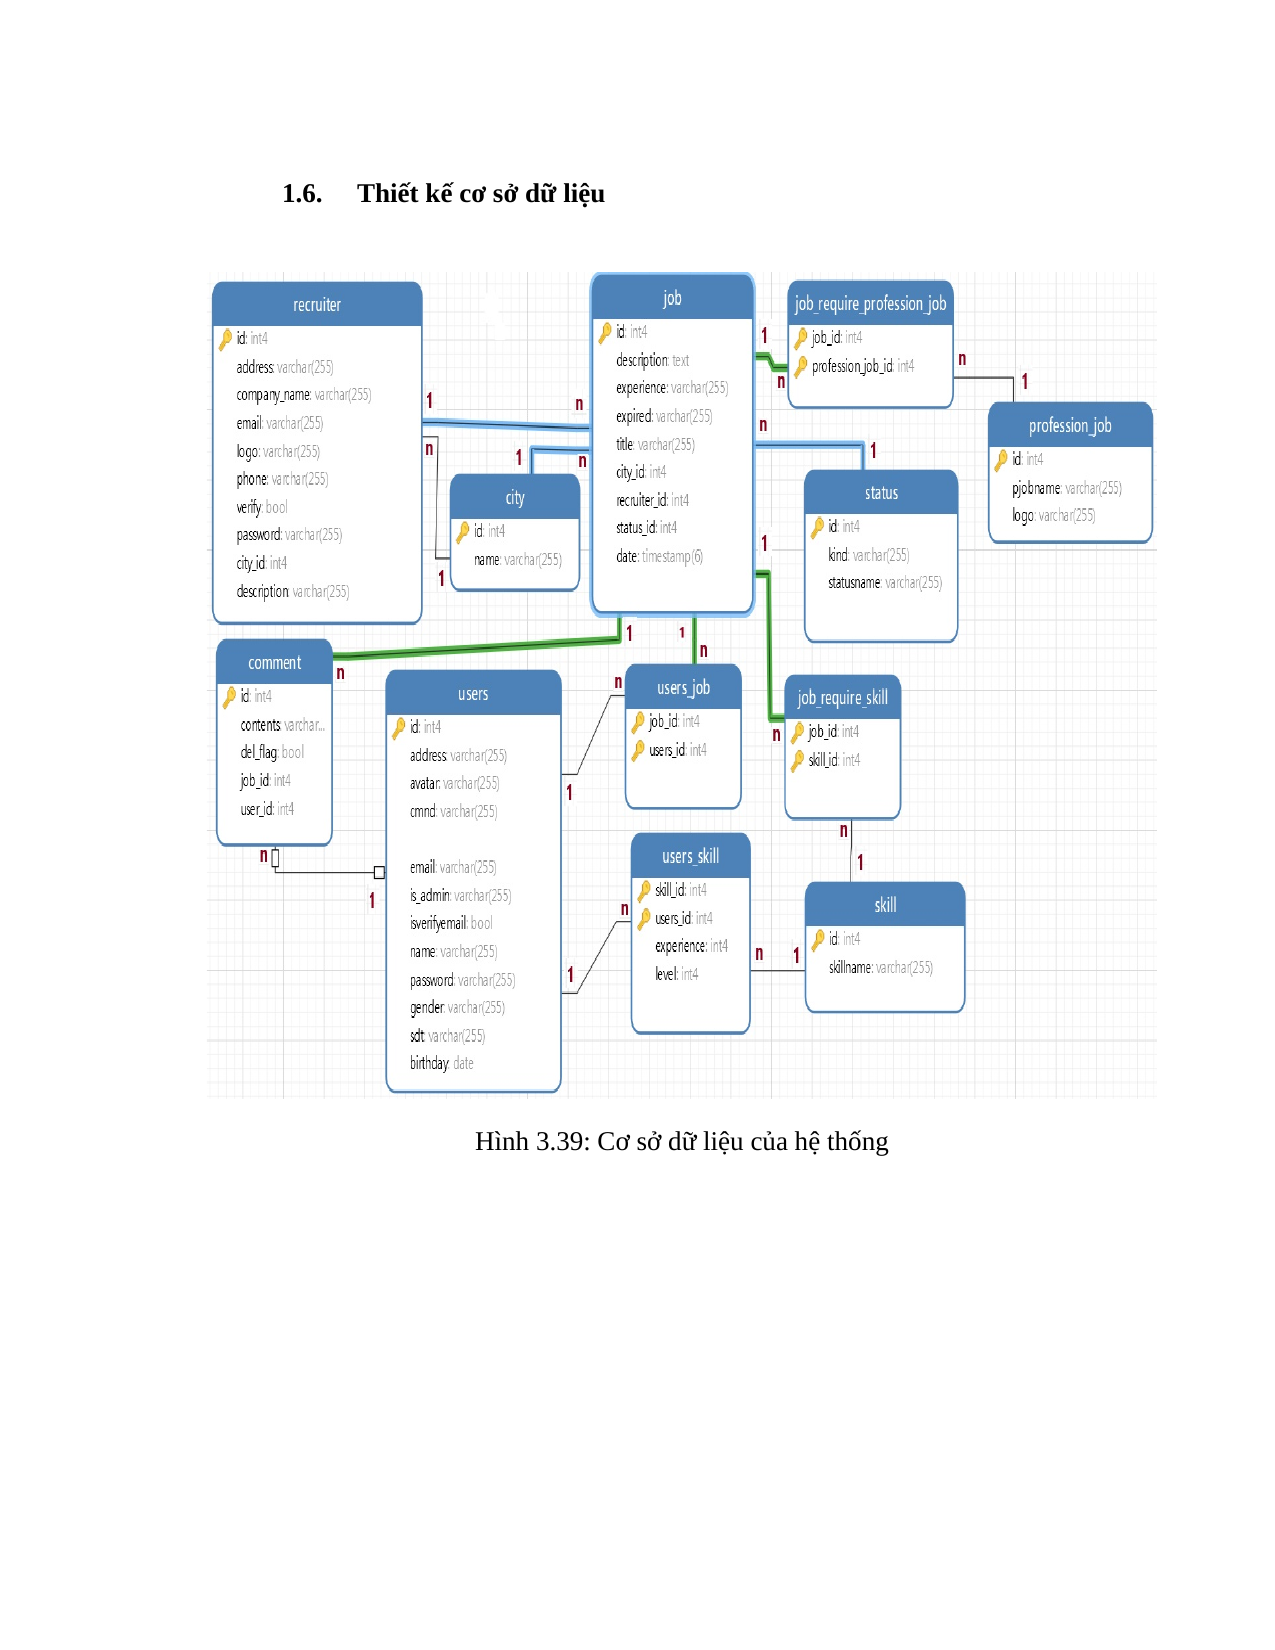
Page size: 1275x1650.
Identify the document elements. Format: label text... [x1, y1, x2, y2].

subtitle Thiết kế cơ sở dữ liệu [282, 177, 1157, 208]
picture [206, 272, 1157, 1099]
